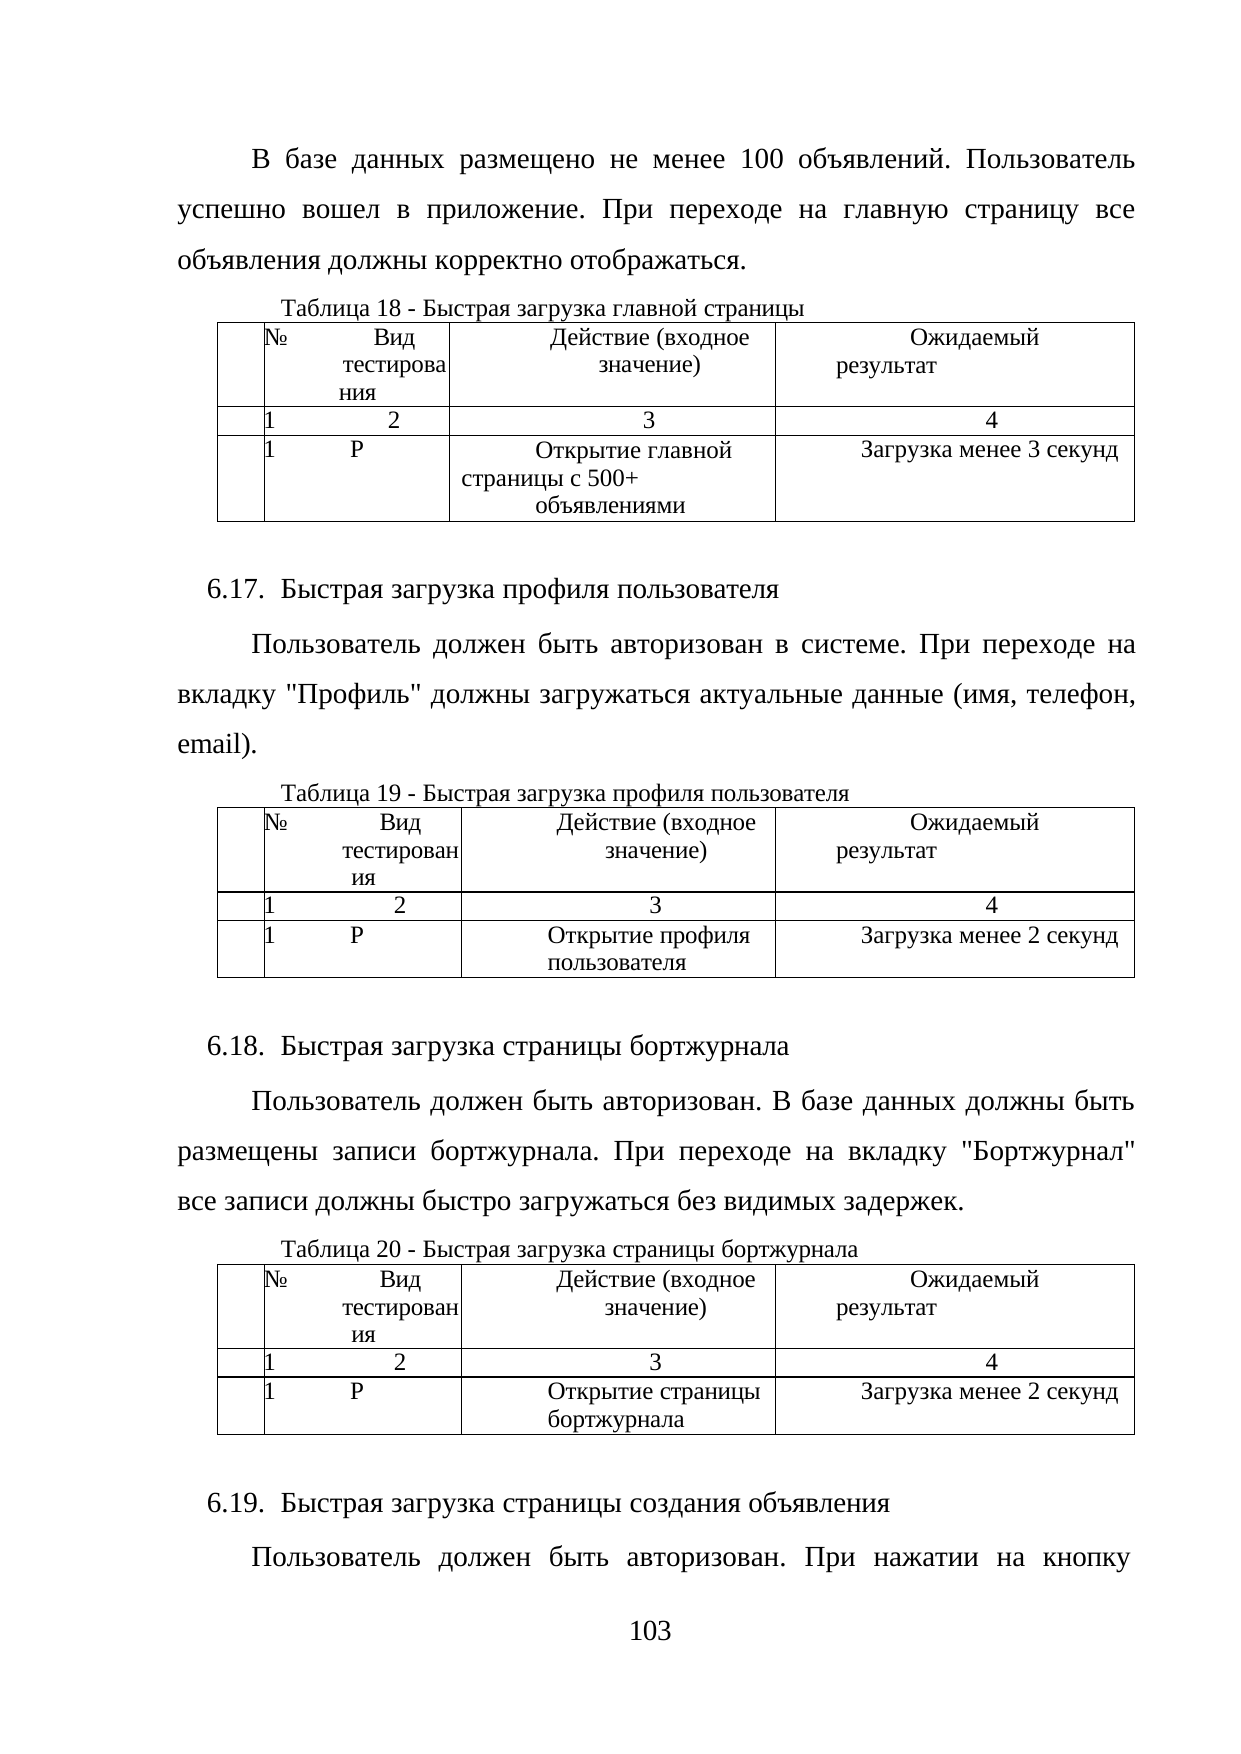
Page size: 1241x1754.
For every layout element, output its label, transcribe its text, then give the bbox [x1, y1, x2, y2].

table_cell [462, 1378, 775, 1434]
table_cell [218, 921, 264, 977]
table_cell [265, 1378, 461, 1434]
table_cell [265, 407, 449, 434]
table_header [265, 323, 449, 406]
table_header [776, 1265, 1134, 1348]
text В базе данных размещено не менее 100 объявлений. Пользователь успешно вошел в приложение. При переходе на главную страницу все объявления должны корректно отображаться. [177, 141, 1136, 276]
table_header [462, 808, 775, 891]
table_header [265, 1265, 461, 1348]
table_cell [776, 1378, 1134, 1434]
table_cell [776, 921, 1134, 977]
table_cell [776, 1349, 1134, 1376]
text Таблица 18 - Быстрая загрузка главной страницы [207, 293, 1196, 322]
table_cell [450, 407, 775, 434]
subtitle Быстрая загрузка страницы бортжурнала [207, 1028, 1196, 1062]
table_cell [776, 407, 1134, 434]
list Быстрая загрузка страницы создания объявления [207, 1485, 1196, 1518]
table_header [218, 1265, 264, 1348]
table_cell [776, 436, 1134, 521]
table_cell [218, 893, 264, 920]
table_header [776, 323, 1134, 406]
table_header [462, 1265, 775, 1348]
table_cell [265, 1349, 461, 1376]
text Пользователь должен быть авторизован. В базе данных должны быть размещены записи бортжурнала. При переходе на вкладку "Бортжурнал" все записи должны быстро загружаться без видимых задержек. [177, 1083, 1136, 1217]
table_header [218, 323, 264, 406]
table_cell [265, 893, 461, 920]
text Пользователь должен быть авторизован в системе. При переходе на вкладку "Профиль" должны загружаться актуальные данные (имя, телефон, email). [177, 626, 1137, 760]
text Таблица 20 - Быстрая загрузка страницы бортжурнала [207, 1234, 1196, 1263]
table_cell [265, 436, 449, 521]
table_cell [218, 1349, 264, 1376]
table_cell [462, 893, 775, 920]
text Пользователь должен быть авторизован. При нажатии на кнопку [177, 1539, 1196, 1573]
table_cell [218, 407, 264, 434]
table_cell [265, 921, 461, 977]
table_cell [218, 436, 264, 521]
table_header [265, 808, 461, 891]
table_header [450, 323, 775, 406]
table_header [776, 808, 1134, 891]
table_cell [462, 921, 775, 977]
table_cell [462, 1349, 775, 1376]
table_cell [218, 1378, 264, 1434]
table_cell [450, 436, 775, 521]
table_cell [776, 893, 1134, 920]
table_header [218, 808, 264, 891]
text Таблица 19 - Быстрая загрузка профиля пользователя [207, 778, 1196, 807]
subtitle Быстрая загрузка профиля пользователя [207, 571, 1196, 605]
